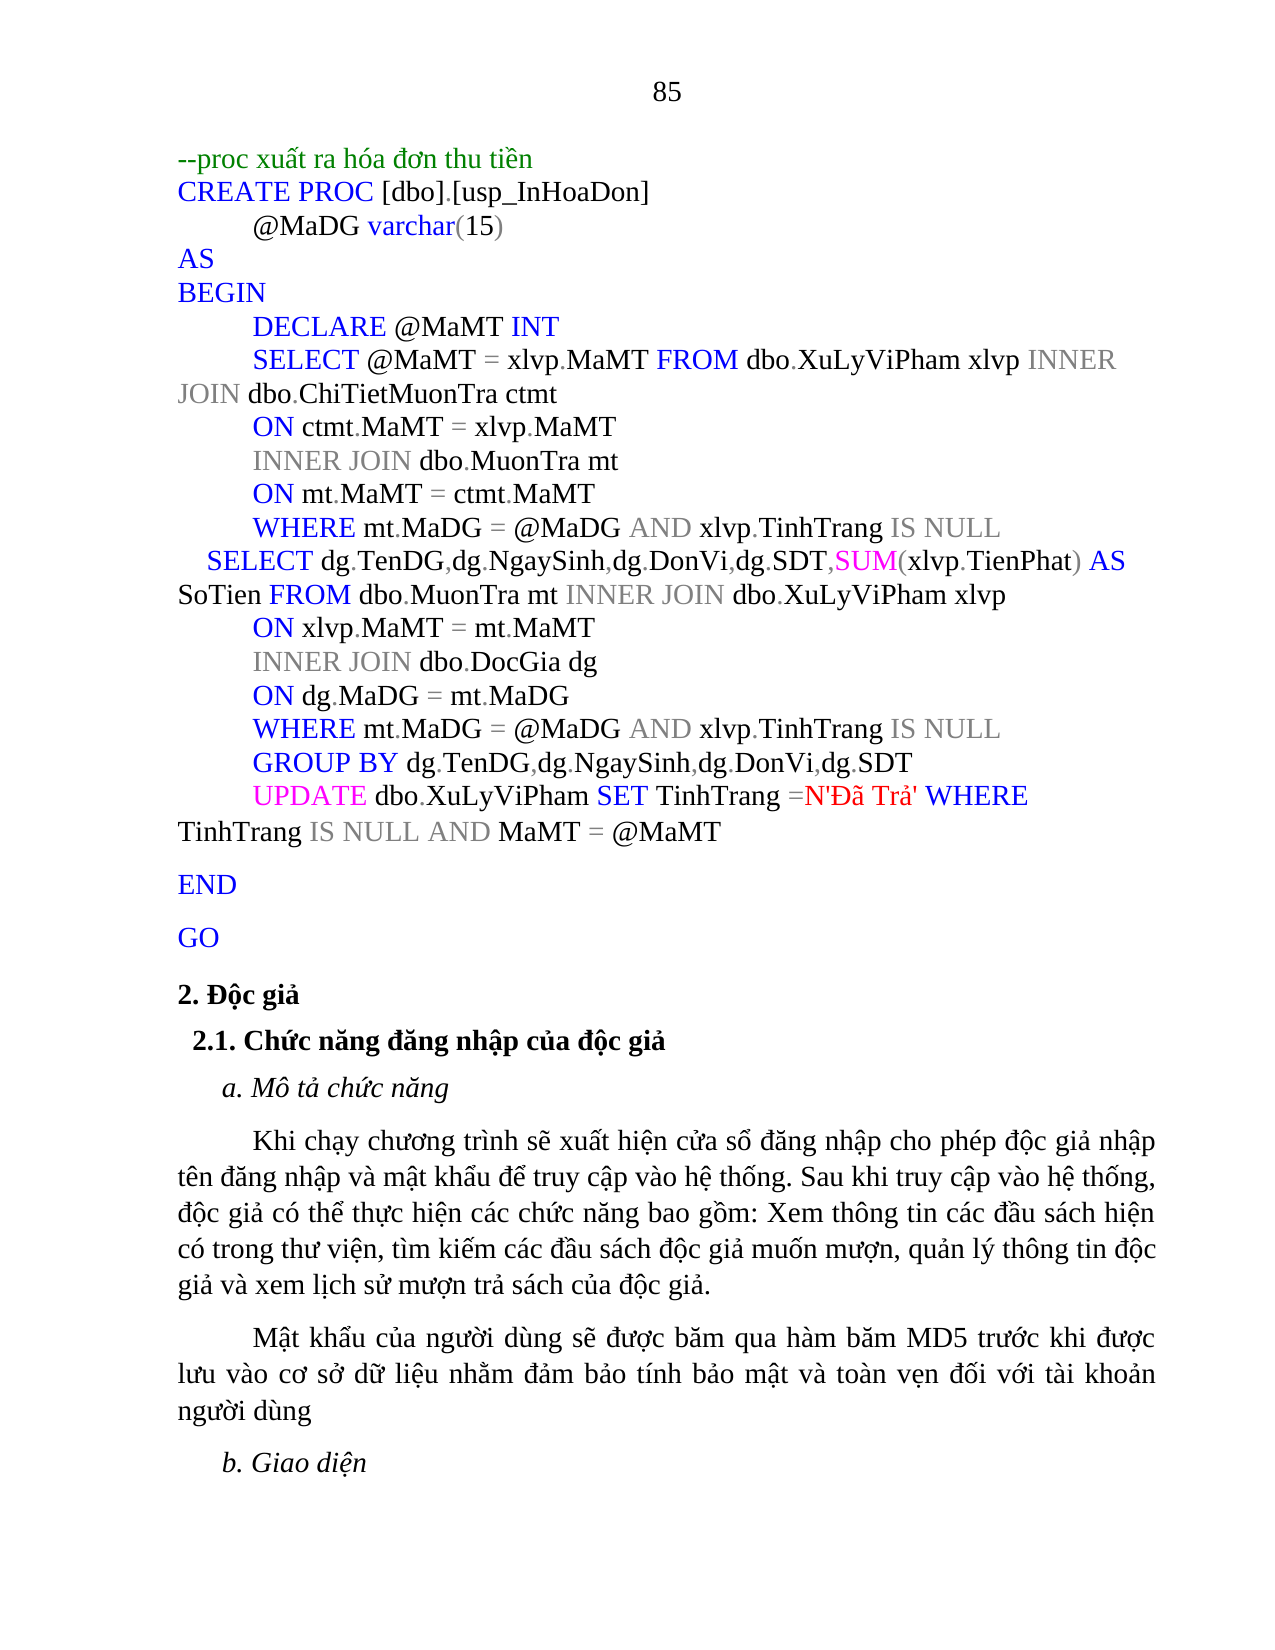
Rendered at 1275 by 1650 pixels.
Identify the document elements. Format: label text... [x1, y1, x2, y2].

text BEGIN [177, 275, 1157, 309]
text Mật khẩu của người dùng sẽ được băm qua hàm băm MD5 trước khi được lưu vào cơ sở dữ liệu nhằm đảm bảo tính bảo mật và toàn vẹn đối với tài khoản người dùng [177, 1320, 1157, 1426]
text WHERE mt.MaDG = @MaDG AND xlvp.TinhTrang IS NULL [177, 711, 1157, 745]
subtitle 2.1. Chức năng đăng nhập của độc giả [177, 1023, 1157, 1057]
text INNER JOIN dbo.DocGia dg [177, 644, 1157, 678]
text @MaDG varchar(15) [177, 208, 1157, 242]
text ON dg.MaDG = mt.MaDG [177, 678, 1157, 711]
text DECLARE @MaMT INT [177, 309, 1157, 342]
text Khi chạy chương trình sẽ xuất hiện cửa sổ đăng nhập cho phép độc giả nhập tên đăng nhập và mật khẩu để truy cập vào hệ thống. Sau khi truy cập vào hệ thống, độc giả có thể thực hiện các chức năng bao gồm: Xem thông tin các đầu sách hiện có trong thư viện, tìm kiếm các đầu sách độc giả muốn mượn, quản lý thông tin độc giả và xem lịch sử mượn trả sách của độc giả. [177, 1123, 1157, 1301]
text END [177, 867, 1157, 901]
text 2. Độc giả [177, 977, 1157, 1011]
text UPDATE dbo.XuLyViPham SET TinhTrang =N'Đã Trả' WHERE TinhTrang IS NULL AND MaMT = @MaMT [177, 778, 1157, 848]
text CREATE PROC [dbo].[usp_InHoaDon] [177, 174, 1157, 208]
text GO [177, 920, 1157, 953]
text SELECT dg.TenDG,dg.NgaySinh,dg.DonVi,dg.SDT,SUM(xlvp.TienPhat) AS SoTien FROM dbo.MuonTra mt INNER JOIN dbo.XuLyViPham xlvp [177, 543, 1157, 611]
text a. Mô tả chức năng [177, 1070, 1157, 1104]
text ON xlvp.MaMT = mt.MaMT [177, 611, 1157, 644]
text b. Giao diện [177, 1445, 1157, 1479]
text --proc xuất ra hóa đơn thu tiền [177, 141, 1157, 174]
text AS [177, 242, 1157, 275]
text WHERE mt.MaDG = @MaDG AND xlvp.TinhTrang IS NULL [177, 510, 1157, 543]
text SELECT @MaMT = xlvp.MaMT FROM dbo.XuLyViPham xlvp INNER JOIN dbo.ChiTietMuonTra ctmt [177, 342, 1157, 409]
text INNER JOIN dbo.MuonTra mt [177, 443, 1157, 476]
text ON ctmt.MaMT = xlvp.MaMT [177, 409, 1157, 443]
text GROUP BY dg.TenDG,dg.NgaySinh,dg.DonVi,dg.SDT [177, 745, 1157, 778]
text ON mt.MaMT = ctmt.MaMT [177, 476, 1157, 510]
